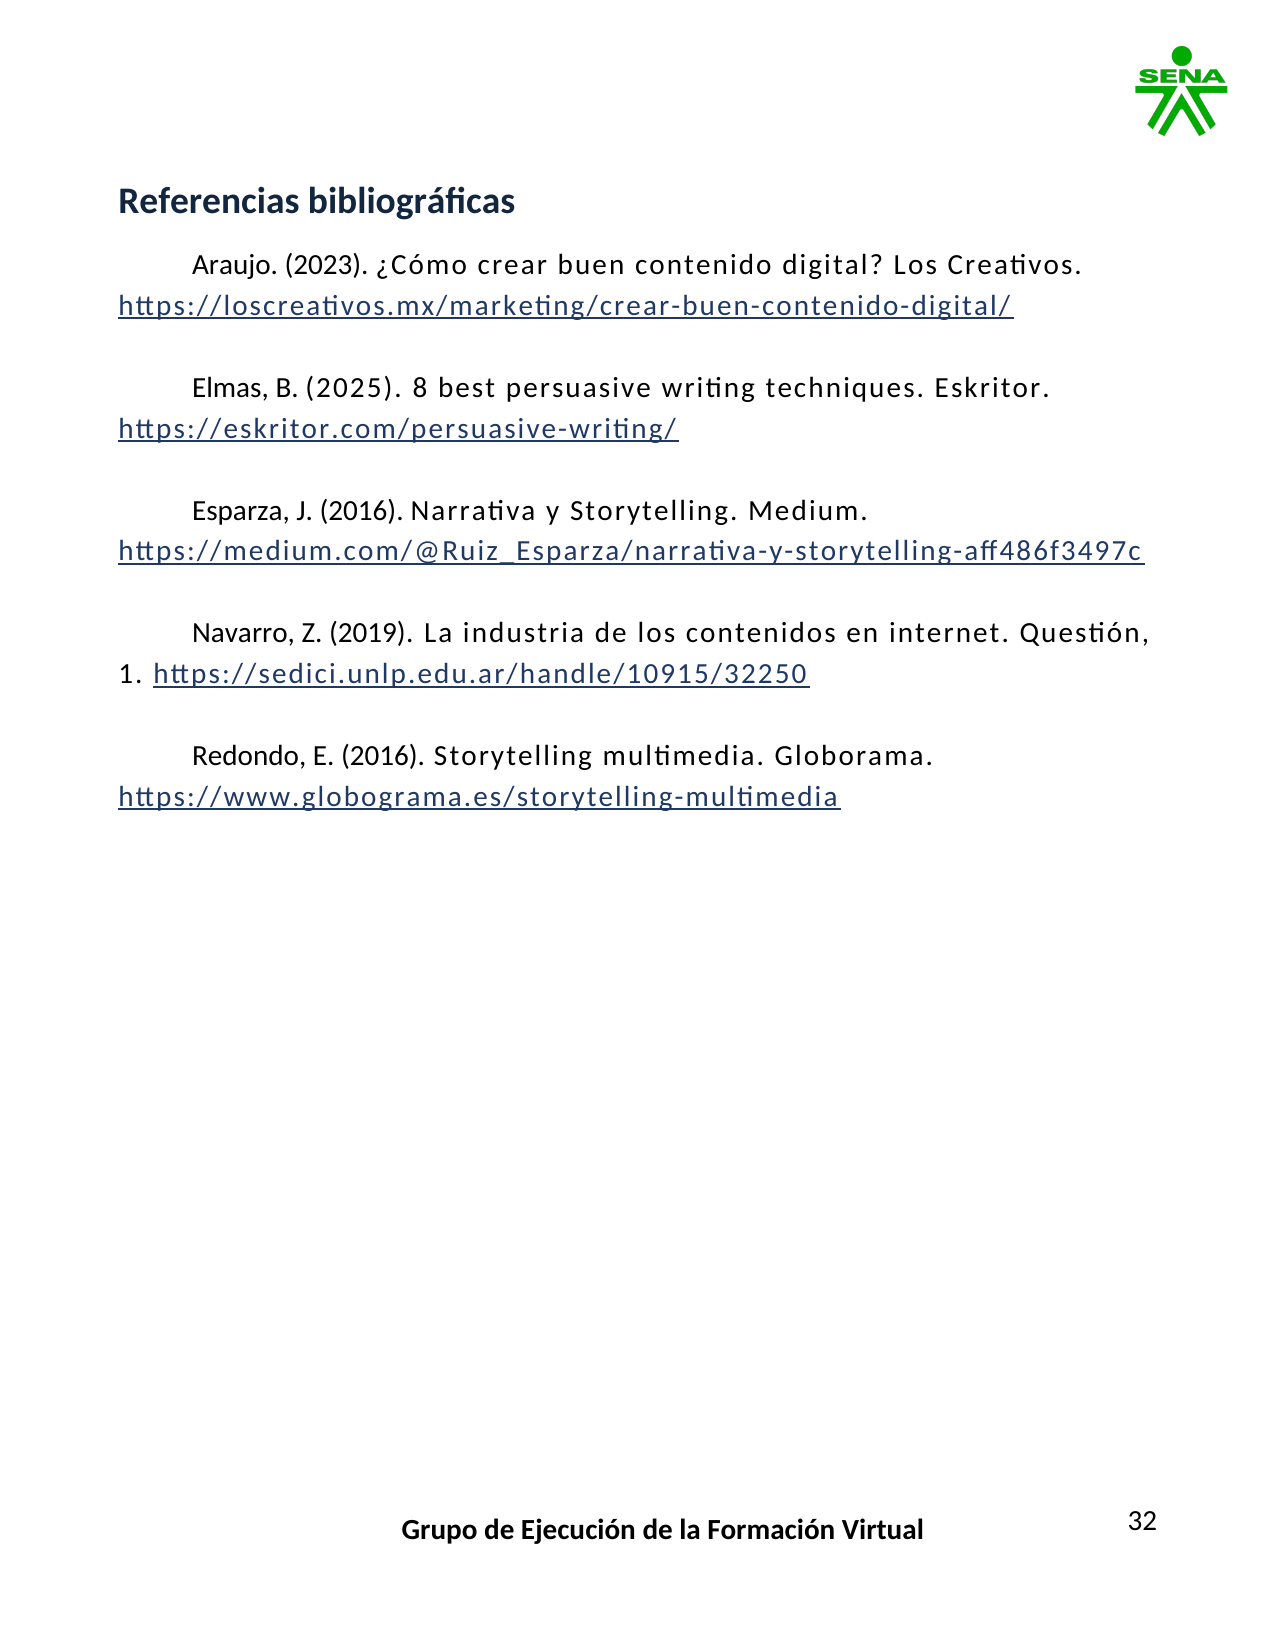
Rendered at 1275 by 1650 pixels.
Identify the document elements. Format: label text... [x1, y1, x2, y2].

text Araujo. (2023). ¿Cómo crear buen contenido digital? Los Creativos. https://loscreativos.mx/marketing/crear-buen-contenido-digital/ [118, 246, 1157, 322]
text Elmas, B. (2025). 8 best persuasive writing techniques. Eskritor. https://eskritor.com/persuasive-writing/ [118, 369, 1157, 445]
text Esparza, J. (2016). Narrativa y Storytelling. Medium. https://medium.com/@Ruiz_Esparza/narrativa-y-storytelling-aff486f3497c [118, 492, 1157, 568]
text Referencias bibliográficas [118, 177, 1157, 223]
text Navarro, Z. (2019). La industria de los contenidos en internet. Questión, 1. https://sedici.unlp.edu.ar/handle/10915/32250 [118, 614, 1157, 691]
text Redondo, E. (2016). Storytelling multimedia. Globorama. https://www.globograma.es/storytelling-multimedia [118, 737, 1157, 814]
picture [1135, 46, 1228, 136]
